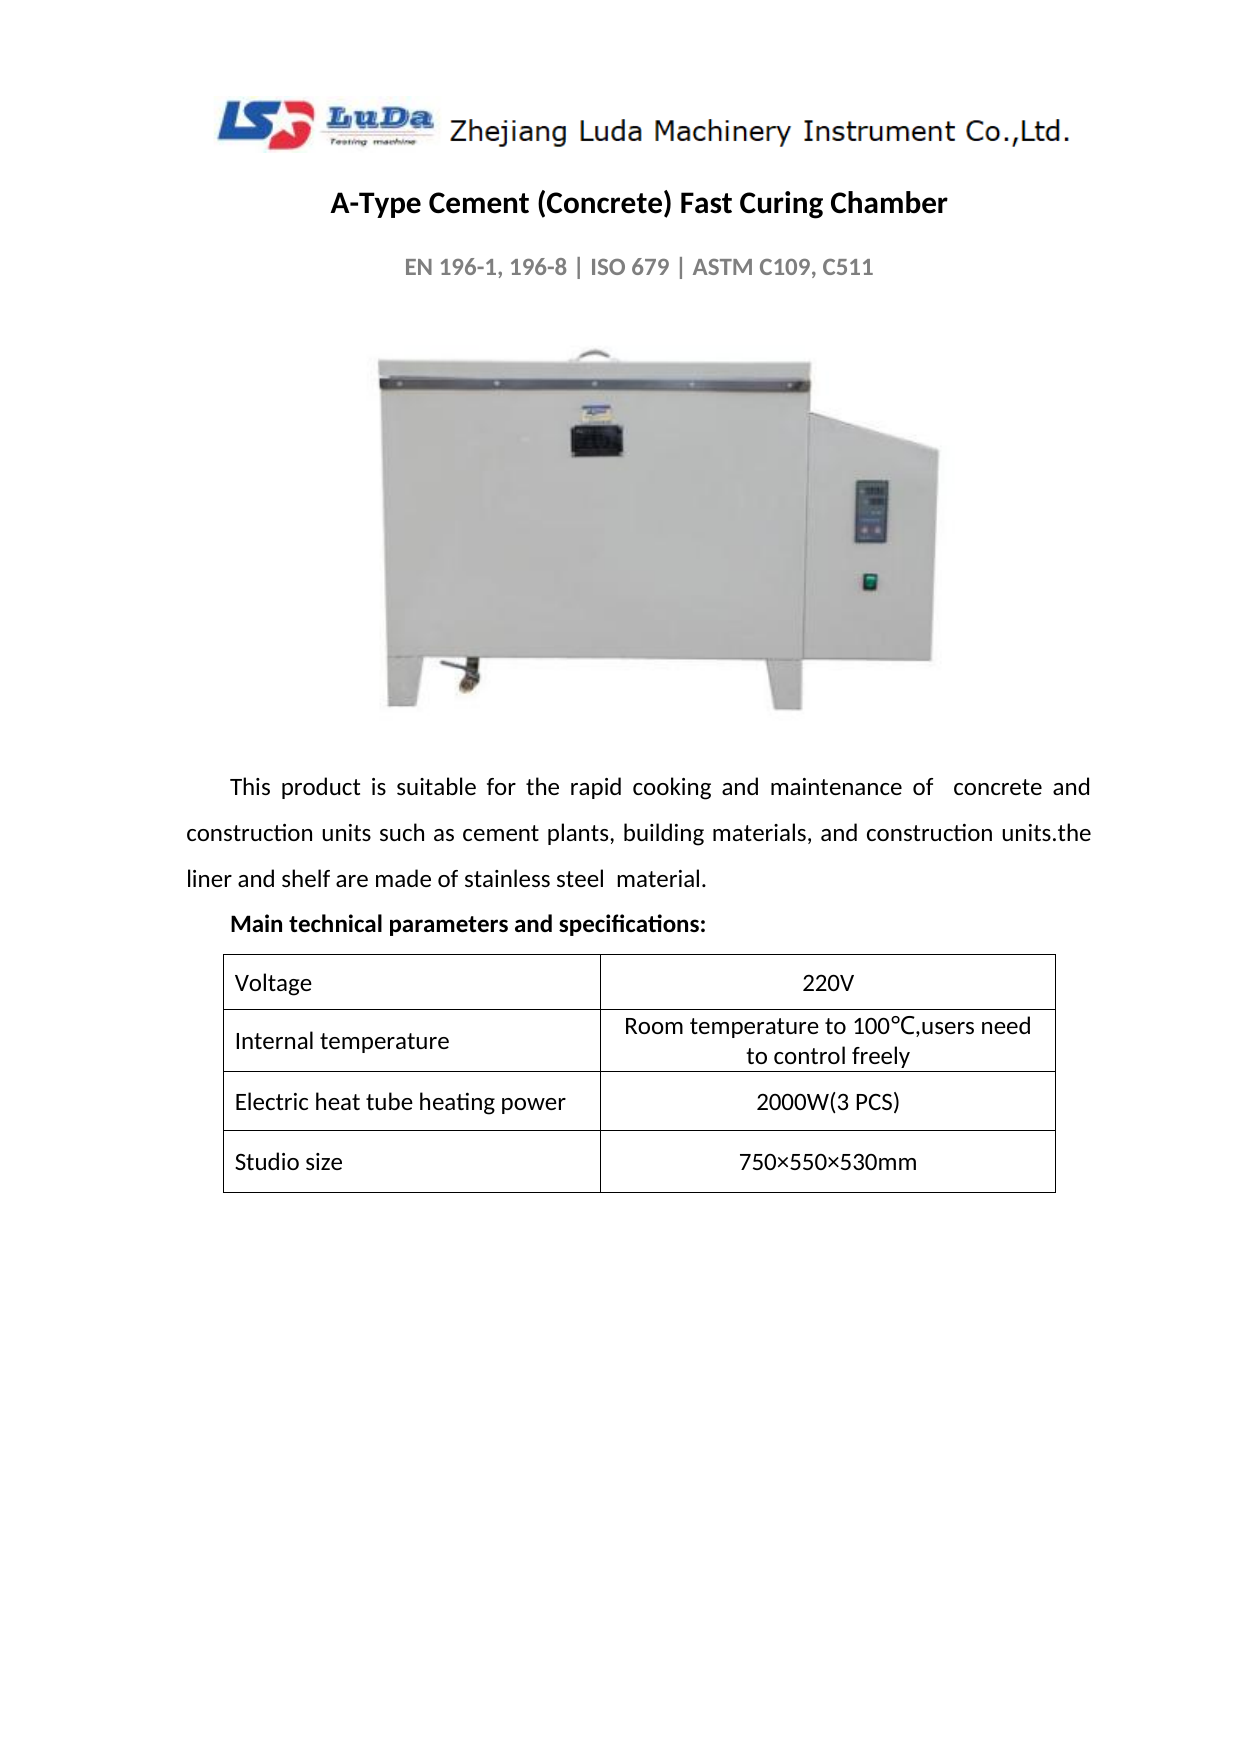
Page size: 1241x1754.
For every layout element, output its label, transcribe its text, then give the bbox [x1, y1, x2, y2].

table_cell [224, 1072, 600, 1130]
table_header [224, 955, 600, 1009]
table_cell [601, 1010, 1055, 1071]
picture [306, 307, 973, 747]
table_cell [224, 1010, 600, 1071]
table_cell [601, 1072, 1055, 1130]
text A-Type Cement (Concrete) Fast Curing Chamber [186, 183, 1093, 221]
text Main technical parameters and specifications: [186, 909, 1093, 939]
text EN 196-1, 196-8 | ISO 679 | ASTM C109, C511 [186, 251, 1093, 282]
text This product is suitable for the rapid cooking and maintenance of concrete and construction units such as cement plants, building materials, and construction units.the liner and shelf are made of stainless steel material. [186, 771, 1093, 893]
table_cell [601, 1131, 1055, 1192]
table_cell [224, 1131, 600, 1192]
picture [213, 96, 1082, 164]
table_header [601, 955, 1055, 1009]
